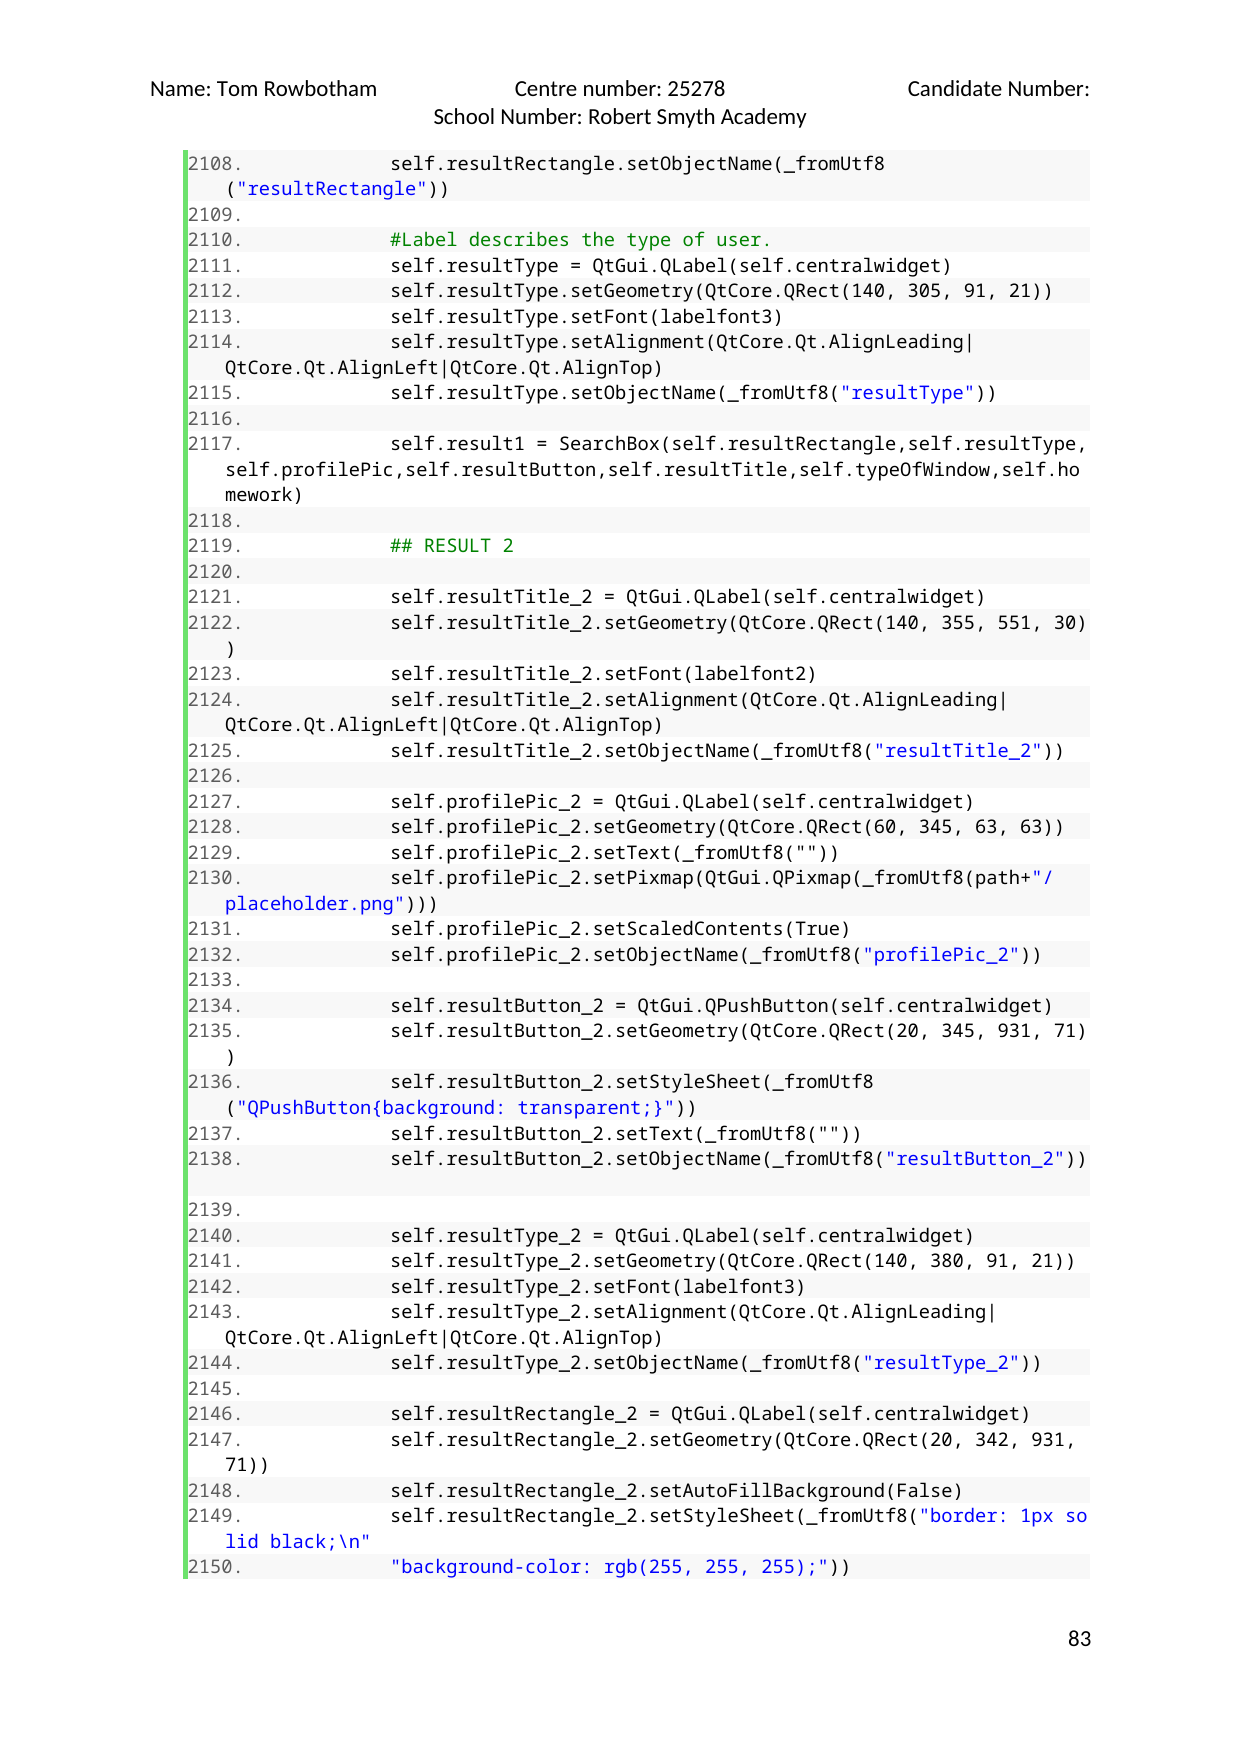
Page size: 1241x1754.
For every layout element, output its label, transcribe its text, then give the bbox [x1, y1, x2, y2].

list self.resultButton_2.setObjectName(_fromUtf8("resultButton_2")) [188, 1145, 1090, 1196]
list self.resultType.setAlignment(QtCore.Qt.AlignLeading|QtCore.Qt.AlignLeft|QtCore.Qt.AlignTop) [188, 329, 1090, 380]
list self.resultType_2.setGeometry(QtCore.QRect(140, 380, 91, 21)) [188, 1247, 1090, 1273]
list self.resultType.setFont(labelfont3) [188, 303, 1090, 329]
list ## RESULT 2 [188, 533, 1090, 558]
list self.resultTitle_2.setGeometry(QtCore.QRect(140, 355, 551, 30)) [188, 609, 1090, 660]
list self.profilePic_2.setObjectName(_fromUtf8("profilePic_2")) [188, 941, 1090, 967]
list self.resultTitle_2.setAlignment(QtCore.Qt.AlignLeading|QtCore.Qt.AlignLeft|QtCore.Qt.AlignTop) [188, 686, 1090, 737]
list self.resultType.setObjectName(_fromUtf8("resultType")) [188, 380, 1090, 405]
list self.resultButton_2 = QtGui.QPushButton(self.centralwidget) [188, 992, 1090, 1018]
list self.resultRectangle_2.setStyleSheet(_fromUtf8("border: 1px solid black;\n" [188, 1503, 1090, 1554]
list self.resultType = QtGui.QLabel(self.centralwidget) [188, 252, 1090, 278]
list self.resultRectangle_2.setAutoFillBackground(False) [188, 1477, 1090, 1503]
list self.resultType_2.setAlignment(QtCore.Qt.AlignLeading|QtCore.Qt.AlignLeft|QtCore.Qt.AlignTop) [188, 1298, 1090, 1349]
list self.resultType_2.setObjectName(_fromUtf8("resultType_2")) [188, 1349, 1090, 1375]
list self.profilePic_2.setScaledContents(True) [188, 916, 1090, 941]
list self.resultType.setGeometry(QtCore.QRect(140, 305, 91, 21)) [188, 278, 1090, 303]
list self.profilePic_2 = QtGui.QLabel(self.centralwidget) [188, 788, 1090, 813]
list self.resultType_2 = QtGui.QLabel(self.centralwidget) [188, 1222, 1090, 1247]
list self.resultTitle_2.setFont(labelfont2) [188, 660, 1090, 686]
list self.profilePic_2.setGeometry(QtCore.QRect(60, 345, 63, 63)) [188, 813, 1090, 839]
list self.resultType_2.setFont(labelfont3) [188, 1273, 1090, 1298]
list self.profilePic_2.setText(_fromUtf8("")) [188, 839, 1090, 864]
list self.resultTitle_2.setObjectName(_fromUtf8("resultTitle_2")) [188, 737, 1090, 762]
list self.profilePic_2.setPixmap(QtGui.QPixmap(_fromUtf8(path+"/placeholder.png"))) [188, 864, 1090, 916]
list "background-color: rgb(255, 255, 255);")) [188, 1554, 1090, 1579]
list self.result1 = SearchBox(self.resultRectangle,self.resultType,self.profilePic,self.resultButton,self.resultTitle,self.typeOfWindow,self.homework) [188, 431, 1090, 507]
list self.resultButton_2.setGeometry(QtCore.QRect(20, 345, 931, 71)) [188, 1018, 1090, 1069]
list self.resultTitle_2 = QtGui.QLabel(self.centralwidget) [188, 584, 1090, 609]
list self.resultRectangle_2 = QtGui.QLabel(self.centralwidget) [188, 1401, 1090, 1426]
list self.resultButton_2.setText(_fromUtf8("")) [188, 1120, 1090, 1145]
list self.resultRectangle.setObjectName(_fromUtf8("resultRectangle")) [188, 150, 1090, 201]
list self.resultRectangle_2.setGeometry(QtCore.QRect(20, 342, 931, 71)) [188, 1426, 1090, 1477]
list #Label describes the type of user. [188, 227, 1090, 252]
list self.resultButton_2.setStyleSheet(_fromUtf8("QPushButton{background: transparent;}")) [188, 1069, 1090, 1120]
